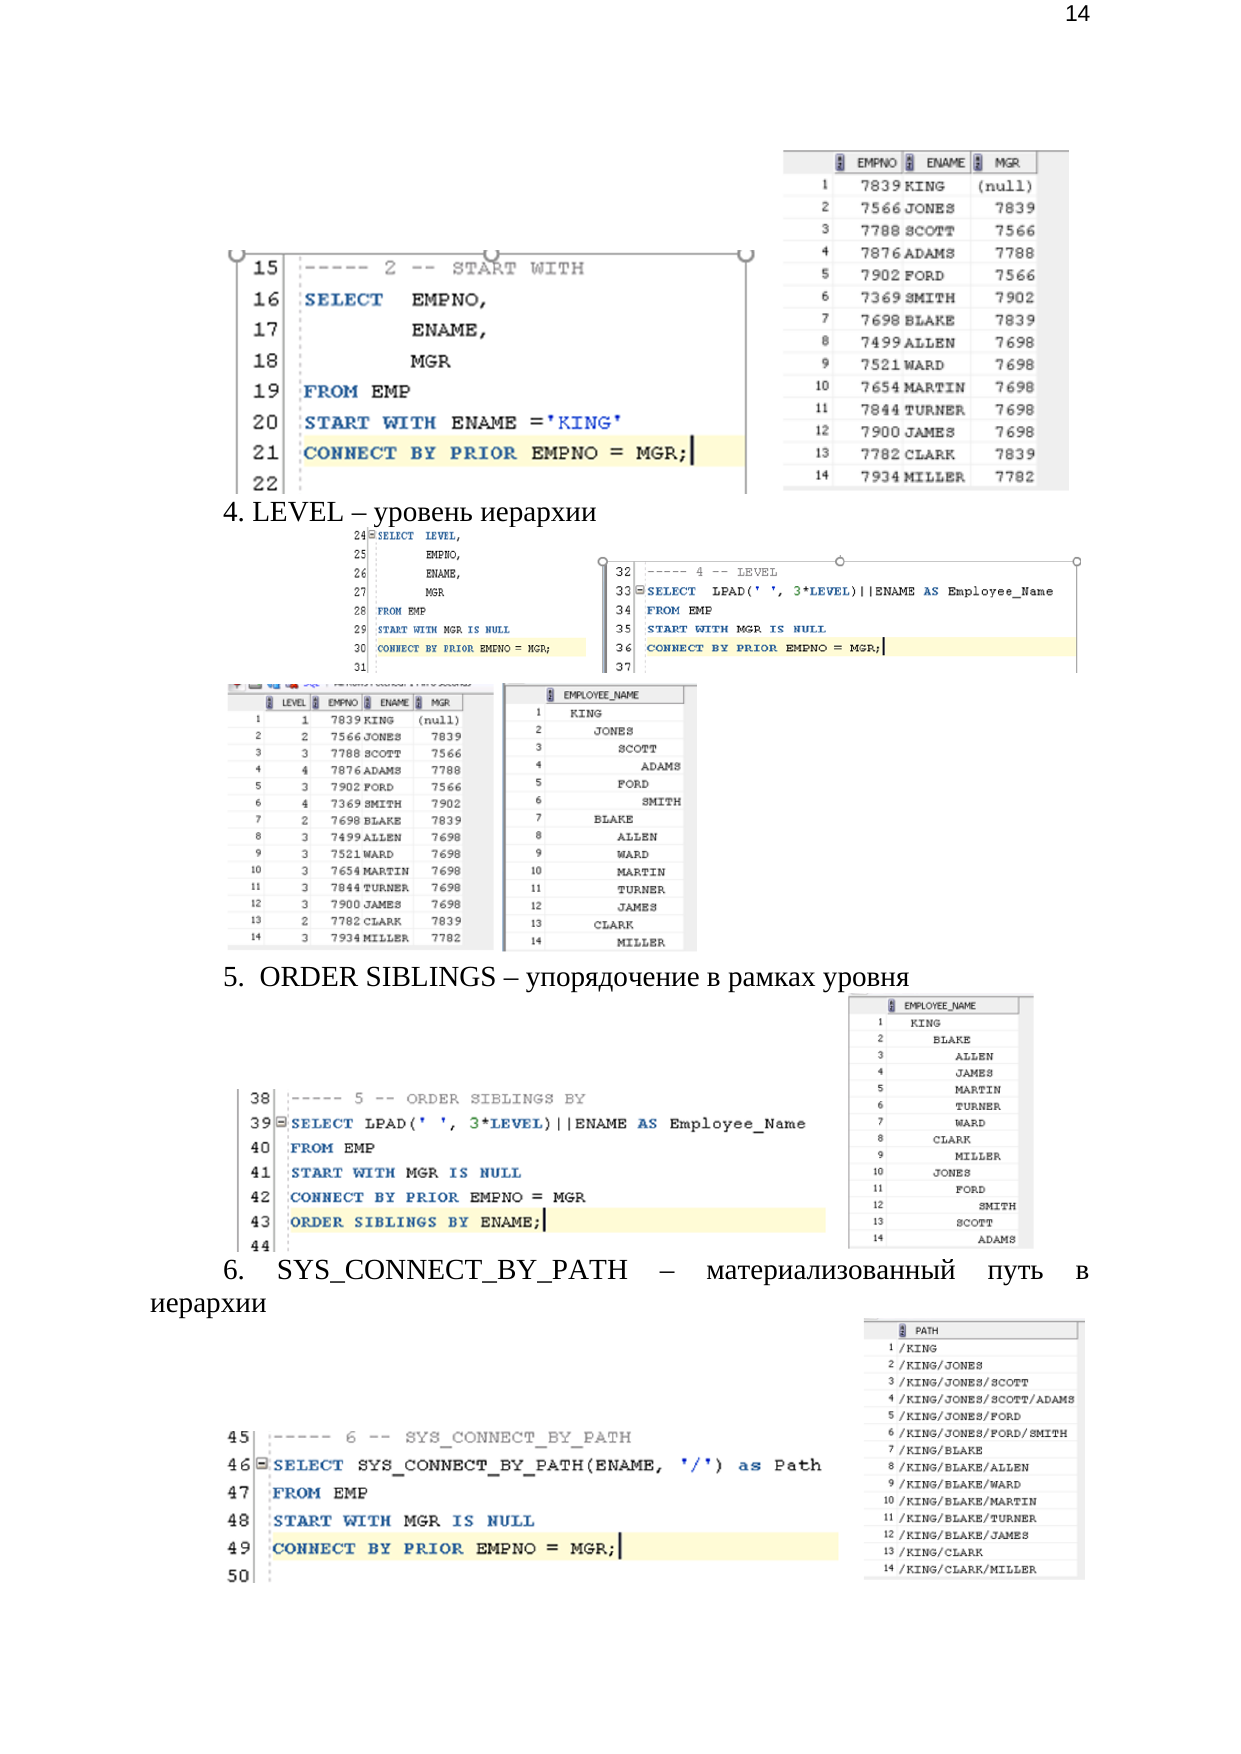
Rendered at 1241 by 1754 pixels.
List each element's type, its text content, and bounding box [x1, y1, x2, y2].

picture [230, 1089, 839, 1252]
picture [222, 250, 766, 494]
picture [223, 527, 1091, 955]
text 6. SYS_CONNECT_BY_PATH – материализованный путь в иерархии [150, 1252, 1090, 1319]
text 5. ORDER SIBLINGS – упорядочение в рамках уровня [150, 959, 1090, 993]
text 4. LEVEL – уровень иерархии [150, 494, 1090, 527]
picture [771, 150, 1069, 494]
picture [863, 1318, 1085, 1583]
picture [844, 993, 1034, 1252]
picture [222, 1431, 858, 1583]
